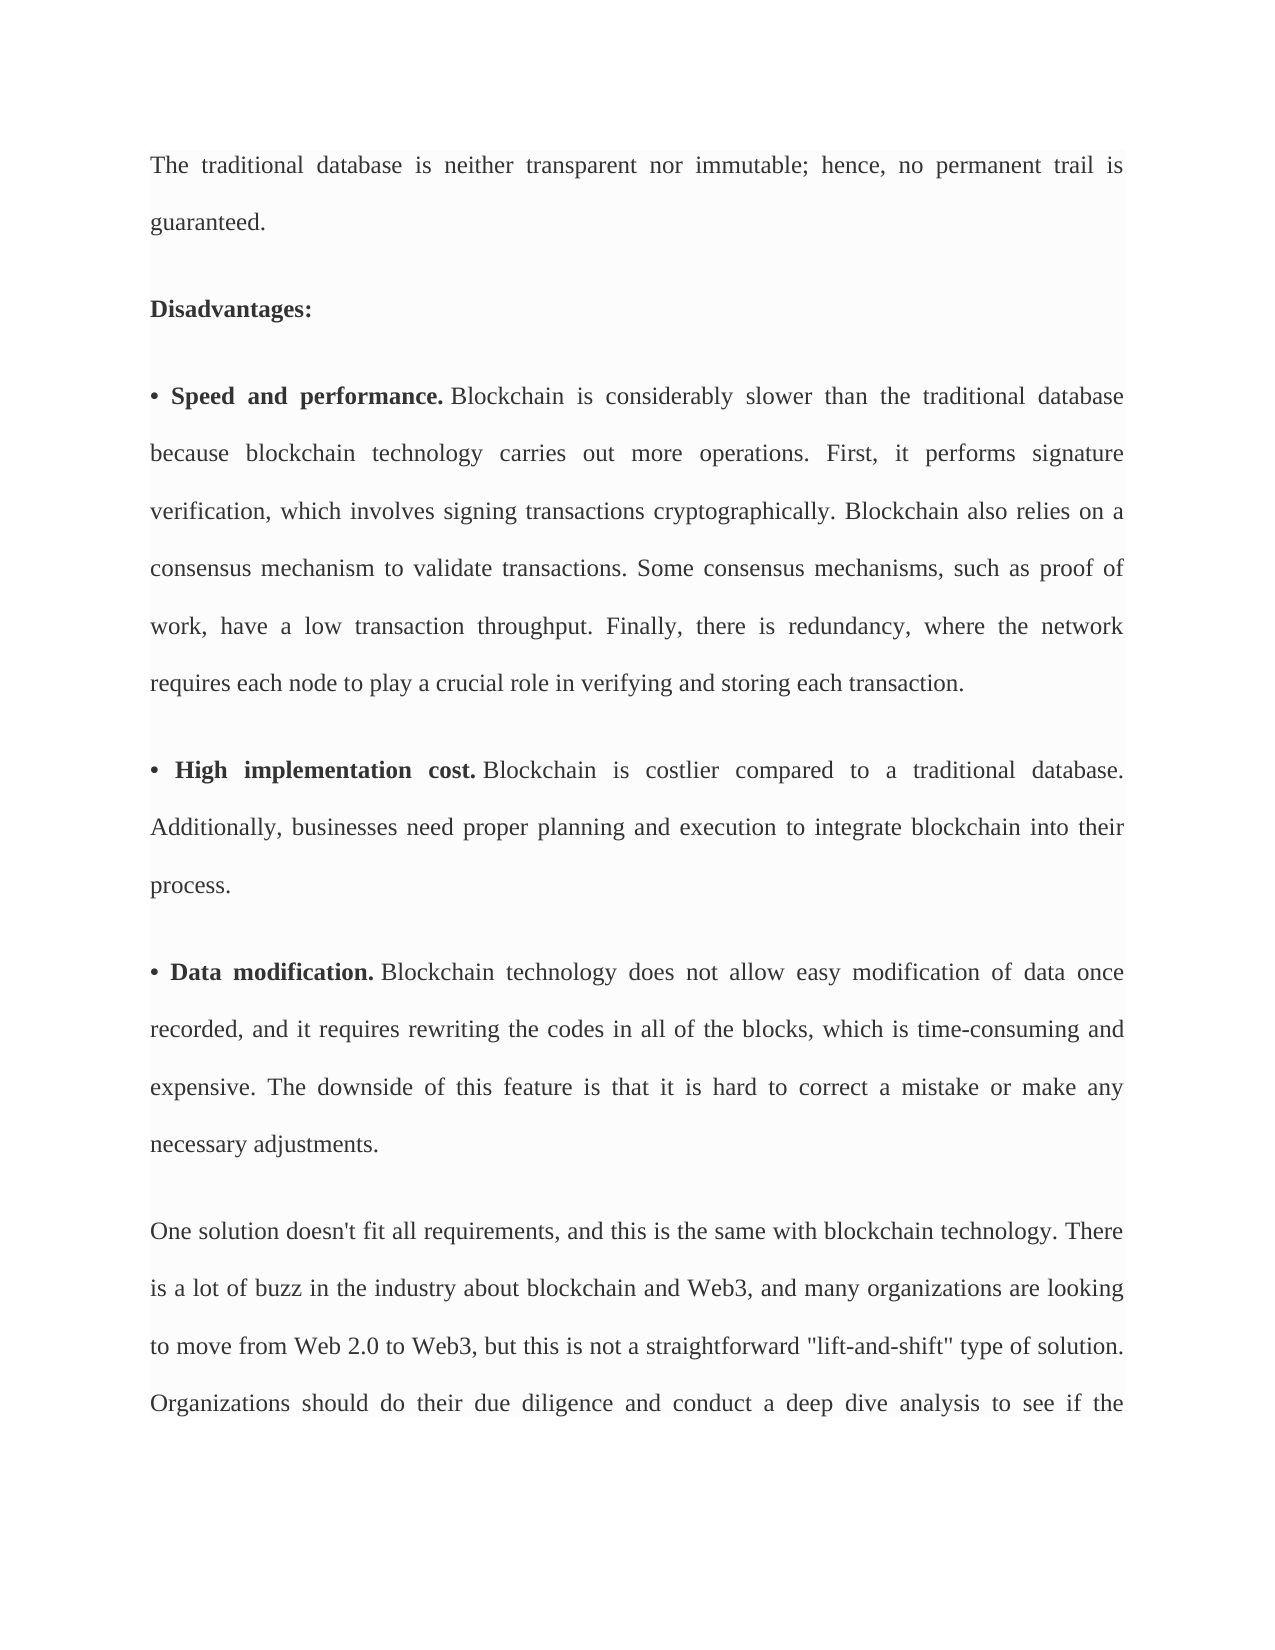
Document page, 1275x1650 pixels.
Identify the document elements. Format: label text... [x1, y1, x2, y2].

text • High implementation cost. Blockchain is costlier compared to a traditional database. Additionally, businesses need proper planning and execution to integrate blockchain into their process. [150, 755, 1125, 899]
text • Speed and performance. Blockchain is considerably slower than the traditional database because blockchain technology carries out more operations. First, it performs signature verification, which involves signing transactions cryptographically. Blockchain also relies on a consensus mechanism to validate transactions. Some consensus mechanisms, such as proof of work, have a low transaction throughput. Finally, there is redundancy, where the network requires each node to play a crucial role in verifying and storing each transaction. [150, 381, 1125, 697]
text • Data modification. Blockchain technology does not allow easy modification of data once recorded, and it requires rewriting the codes in all of the blocks, which is time-consuming and expensive. The downside of this feature is that it is hard to correct a mistake or make any necessary adjustments. [150, 957, 1125, 1158]
text The traditional database is neither transparent nor immutable; hence, no permanent trail is guaranteed. [150, 150, 1125, 236]
text Disadvantages: [150, 294, 1125, 323]
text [150, 1216, 1125, 1417]
